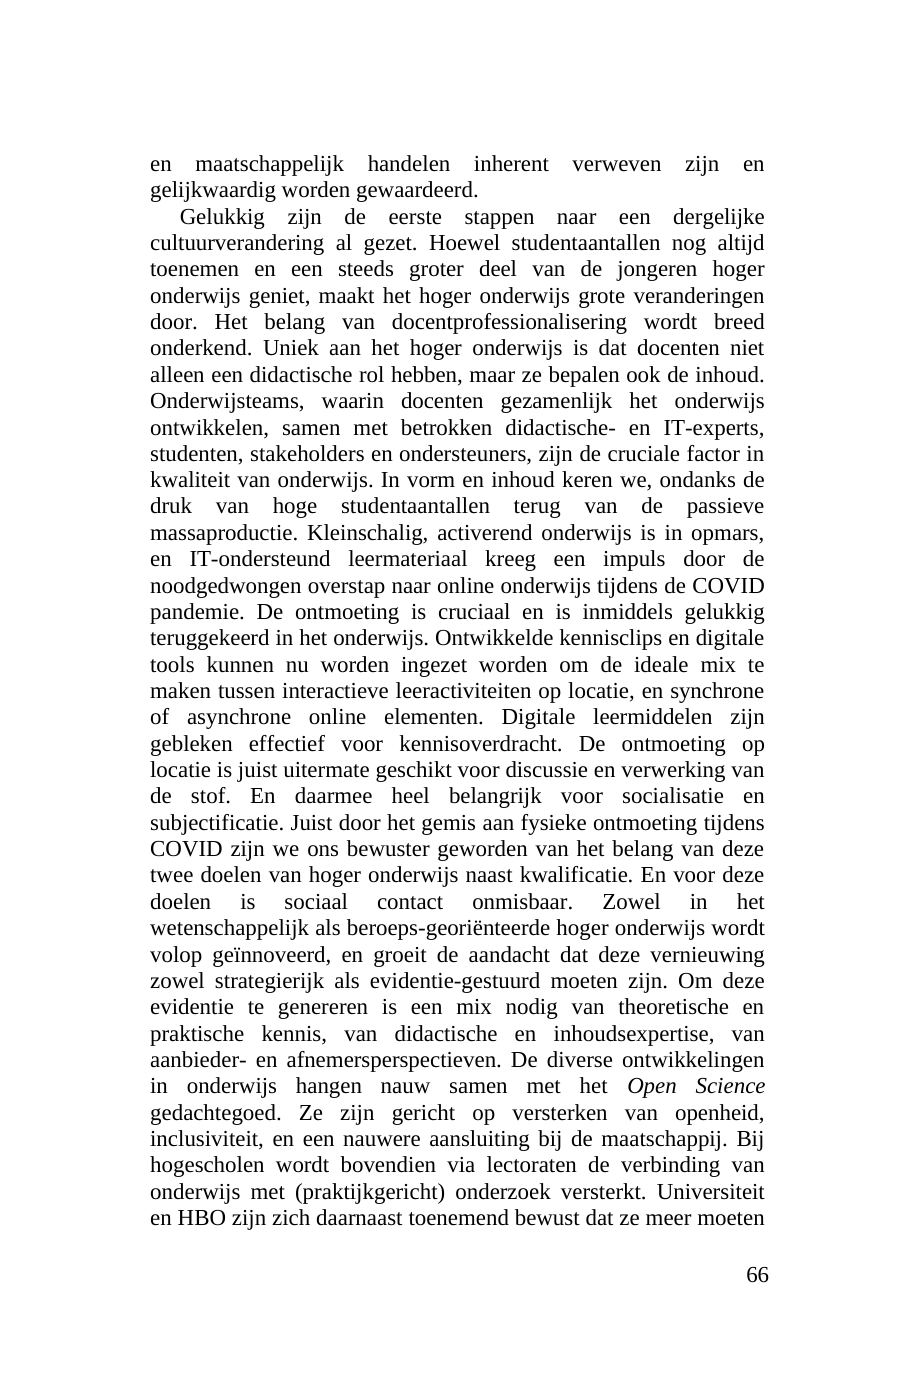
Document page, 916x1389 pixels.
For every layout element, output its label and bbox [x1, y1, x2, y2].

text [150, 203, 766, 1231]
text [150, 150, 766, 203]
